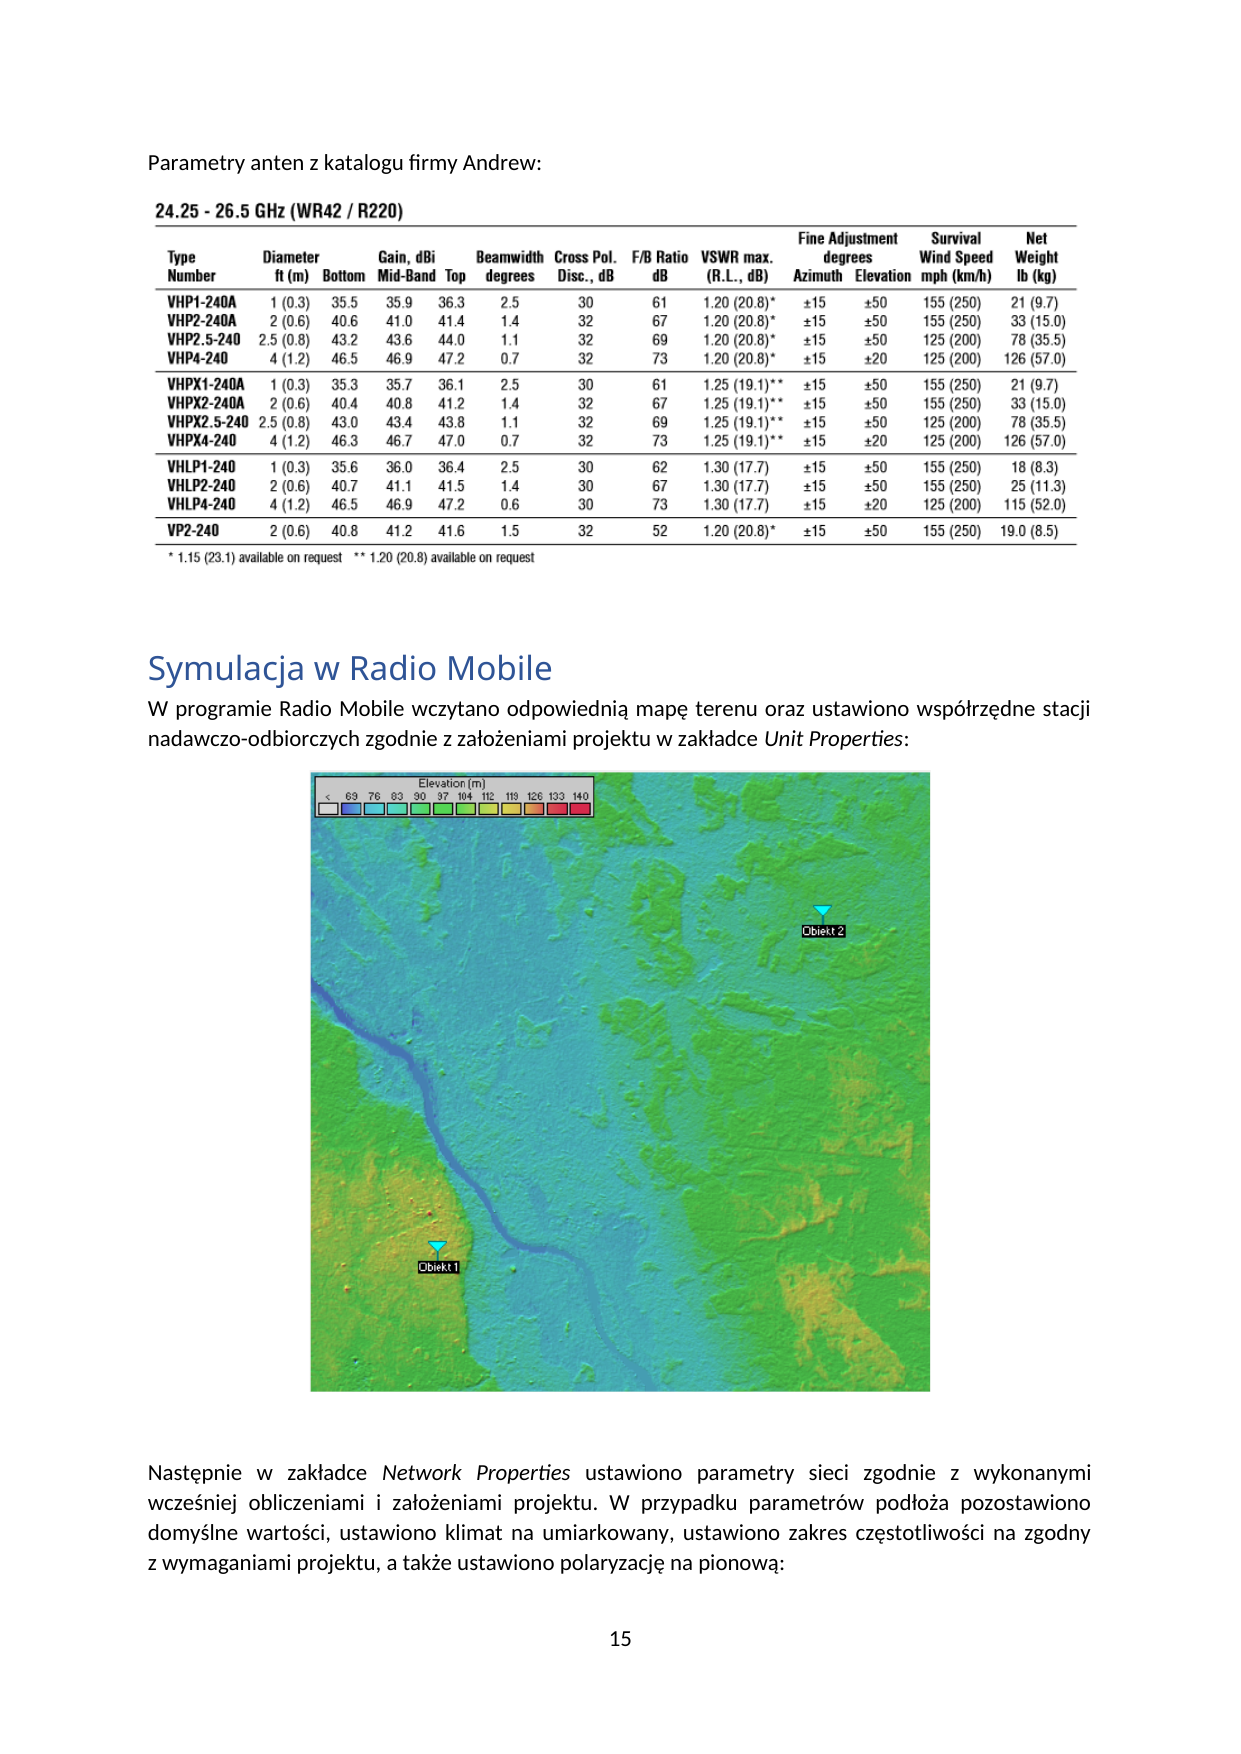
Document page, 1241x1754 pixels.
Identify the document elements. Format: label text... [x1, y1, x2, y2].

picture [148, 194, 1092, 571]
text Następnie w zakładce Network Properties ustawiono parametry sieci zgodnie z wykonanymi wcześniej obliczeniami i założeniami projektu. W przypadku parametrów podłoża pozostawiono domyślne wartości, ustawiono klimat na umiarkowany, ustawiono zakres częstotliwości na zgodny z wymaganiami projektu, a także ustawiono polaryzację na pionową: [148, 1458, 1093, 1576]
subtitle Symulacja w Radio Mobile [148, 645, 1093, 690]
text W programie Radio Mobile wczytano odpowiednią mapę terenu oraz ustawiono współrzędne stacji nadawczo-odbiorczych zgodnie z założeniami projektu w zakładce Unit Properties: [148, 694, 1093, 752]
text Parametry anten z katalogu firmy Andrew: [148, 148, 1093, 176]
picture [309, 770, 931, 1392]
